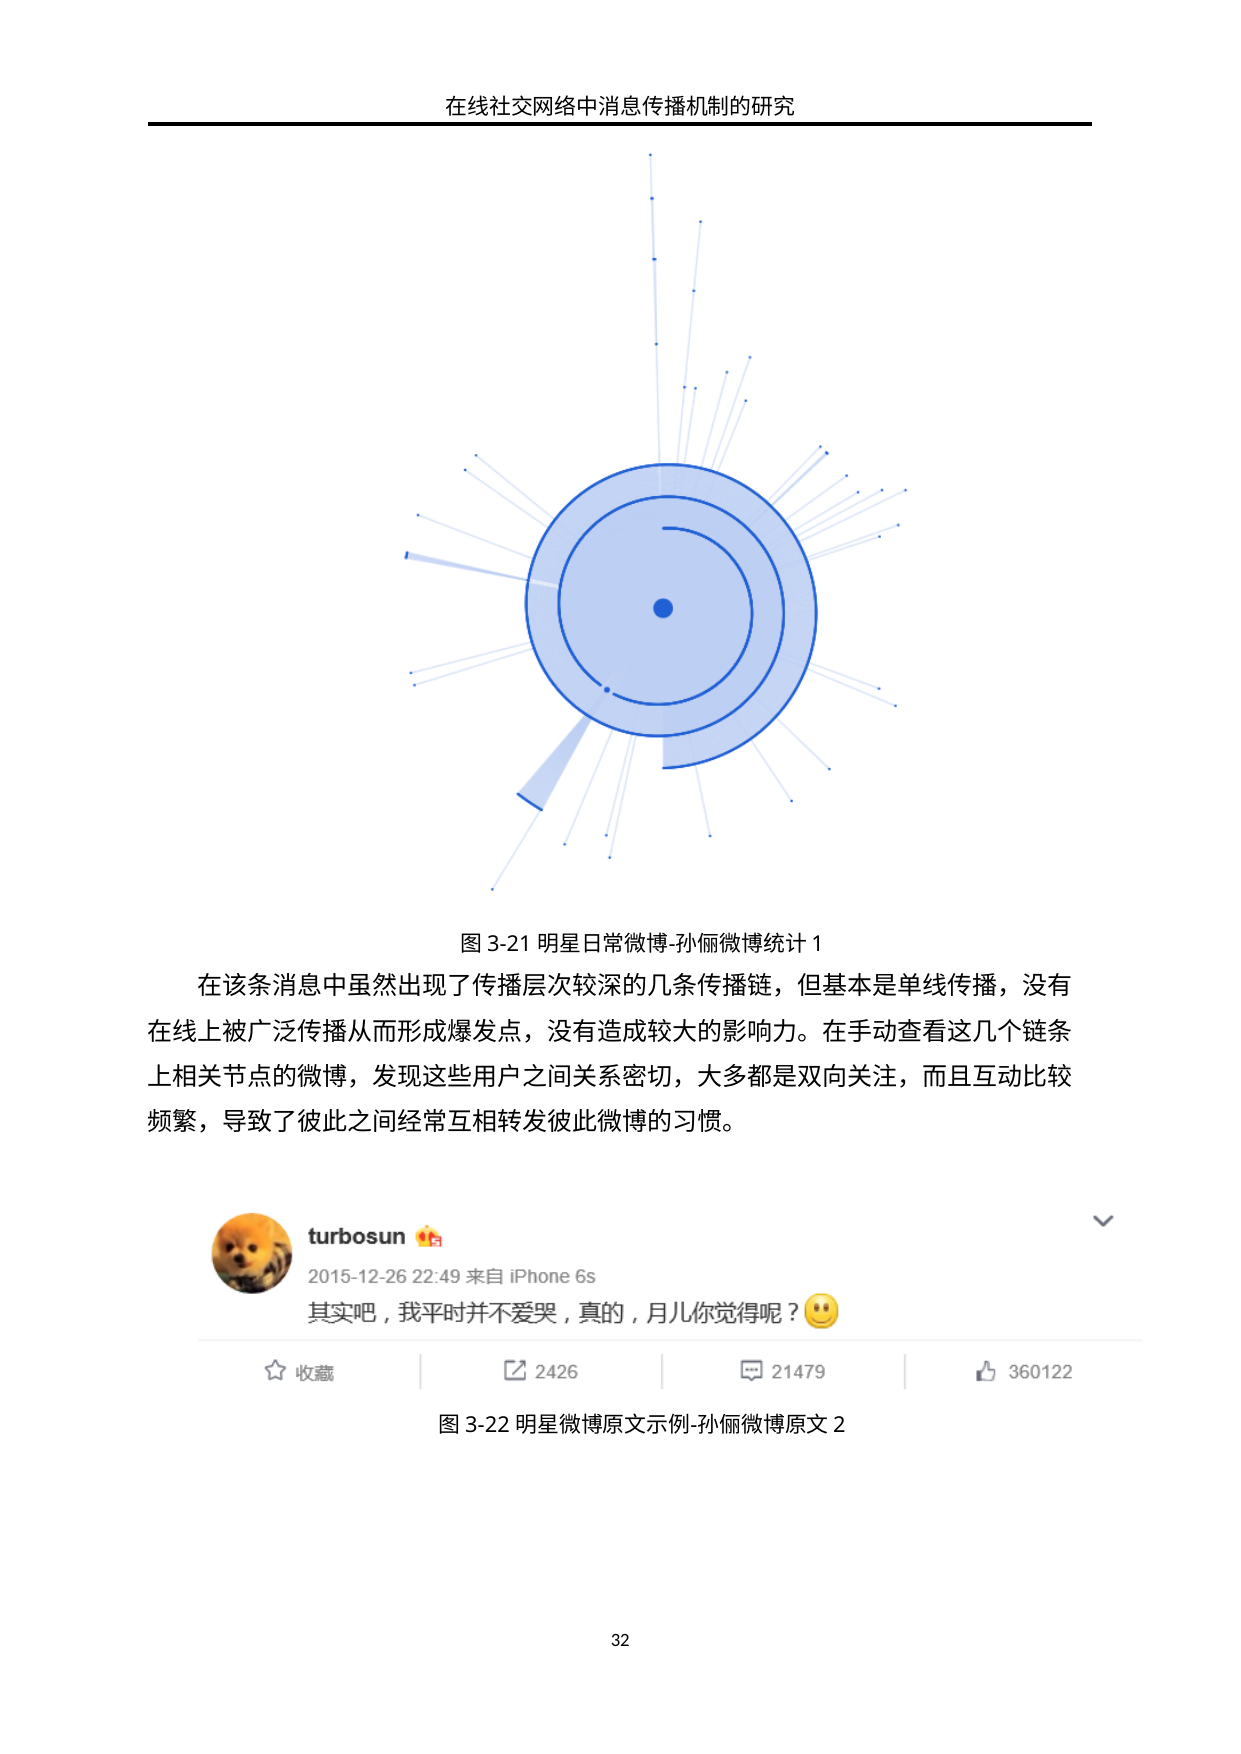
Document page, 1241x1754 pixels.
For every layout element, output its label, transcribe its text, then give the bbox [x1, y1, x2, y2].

text 在该条消息中虽然出现了传播层次较深的几条传播链，但基本是单线传播，没有在线上被广泛传播从而形成爆发点，没有造成较大的影响力。在手动查看这几个链条上相关节点的微博，发现这些用户之间关系密切，大多都是双向关注，而且互动比较频繁，导致了彼此之间经常互相转发彼此微博的习惯。 [148, 966, 1092, 1138]
text 图3-21 明星日常微博-孙俪微博统计1 [148, 926, 1092, 958]
text 图3-22 明星微博原文示例-孙俪微博原文2 [148, 1407, 1092, 1438]
picture [197, 1189, 1143, 1400]
picture [288, 147, 1002, 920]
